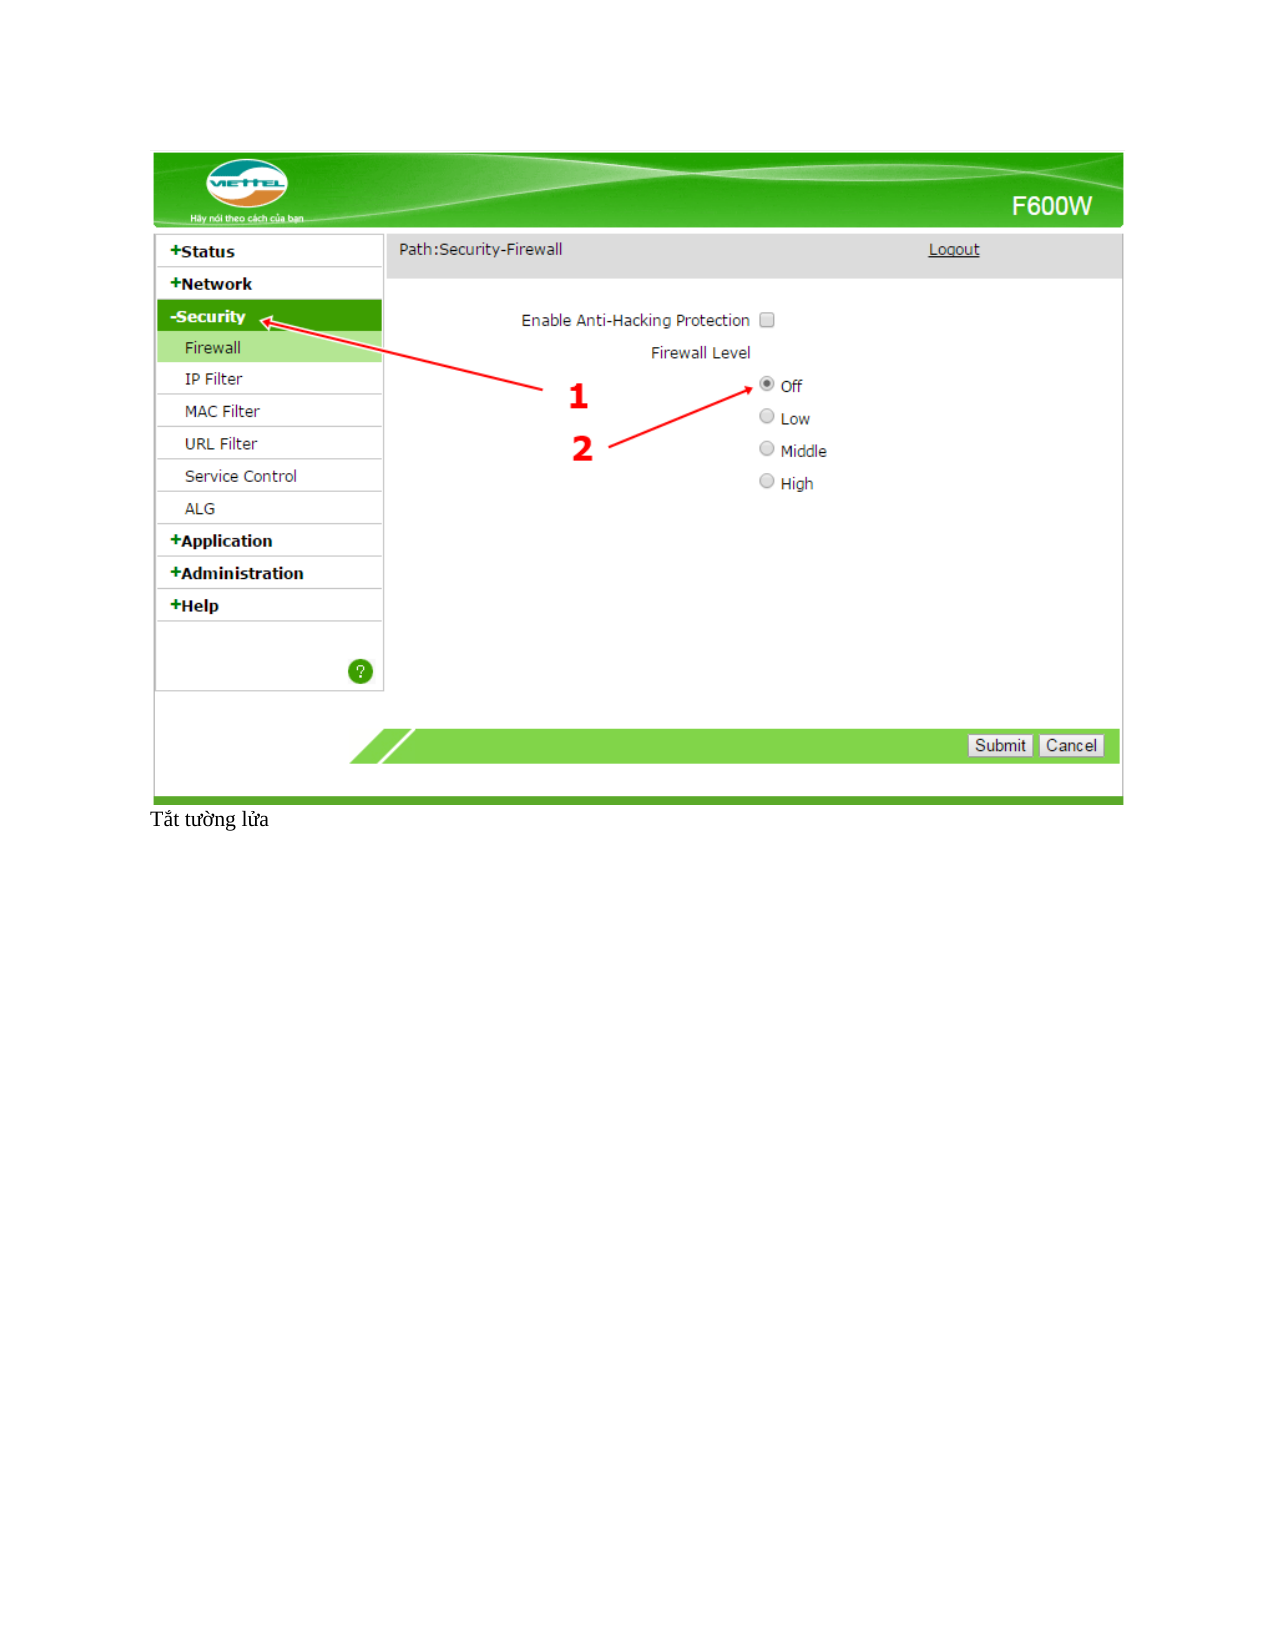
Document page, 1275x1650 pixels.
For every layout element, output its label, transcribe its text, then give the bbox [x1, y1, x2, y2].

picture [150, 150, 1125, 805]
text Tắt tường lửa [150, 805, 1125, 831]
